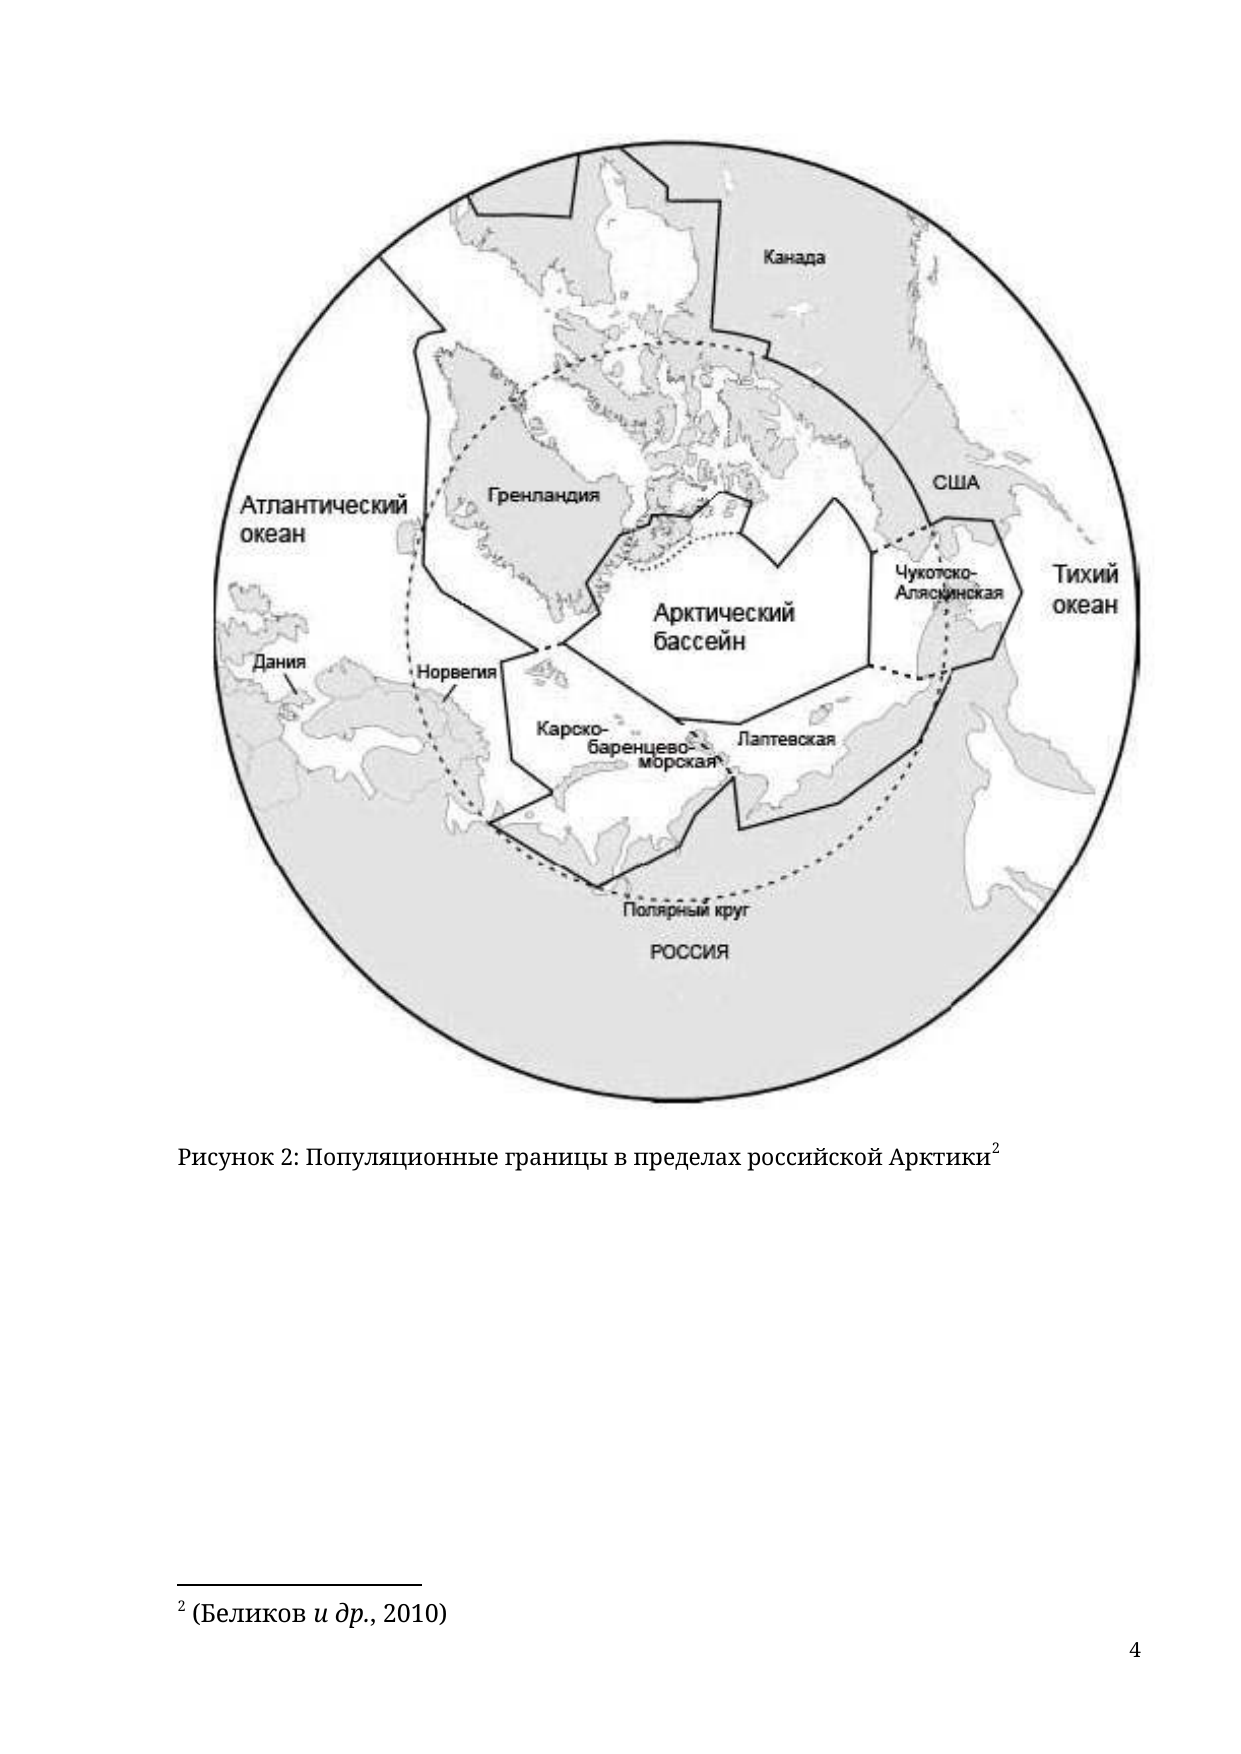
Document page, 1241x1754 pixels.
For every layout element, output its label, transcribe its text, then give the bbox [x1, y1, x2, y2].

picture [196, 118, 1169, 1126]
text Рисунок 2: Популяционные границы в пределах российской Арктики [177, 1138, 1152, 1172]
